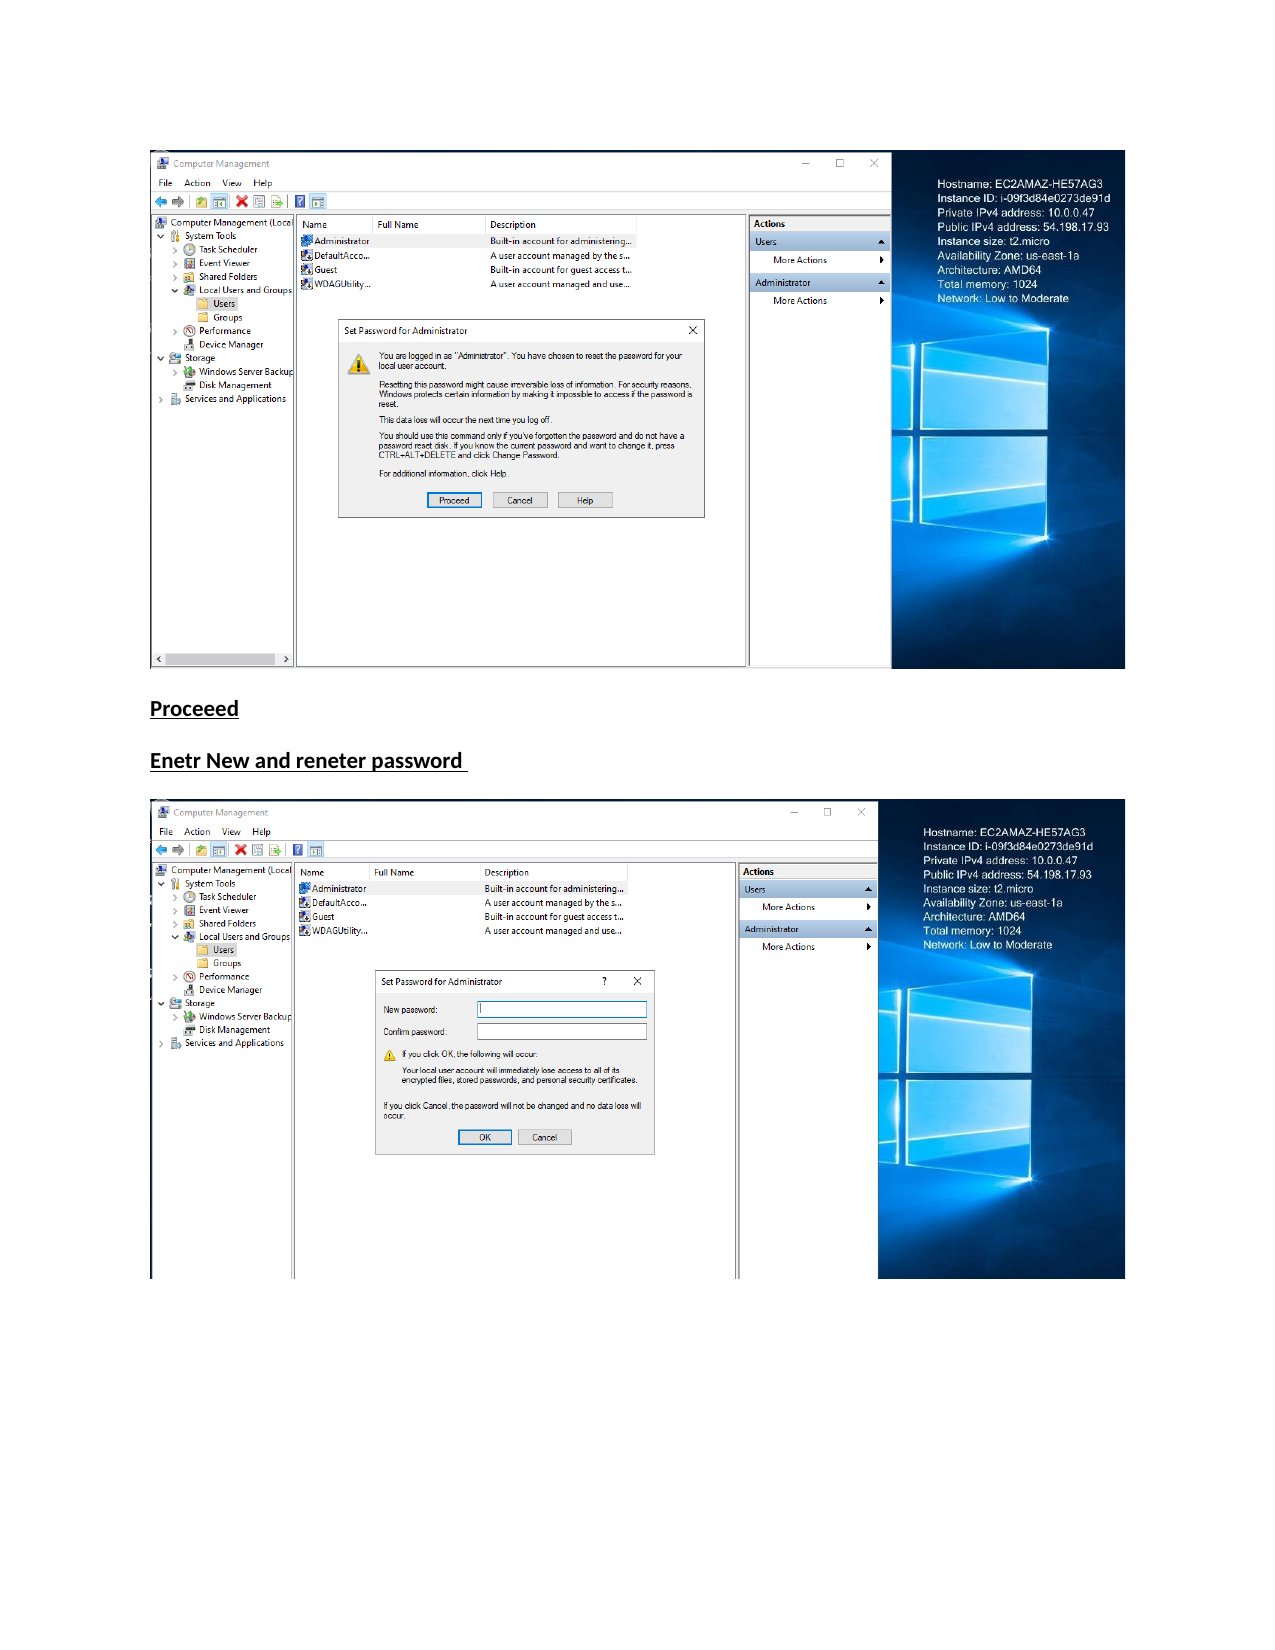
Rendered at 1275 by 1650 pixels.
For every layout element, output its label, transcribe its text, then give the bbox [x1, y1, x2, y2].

picture [150, 150, 1125, 669]
text Enetr New and reneter password [150, 747, 1125, 775]
text Proceeed [150, 694, 1125, 722]
picture [150, 799, 1125, 1279]
